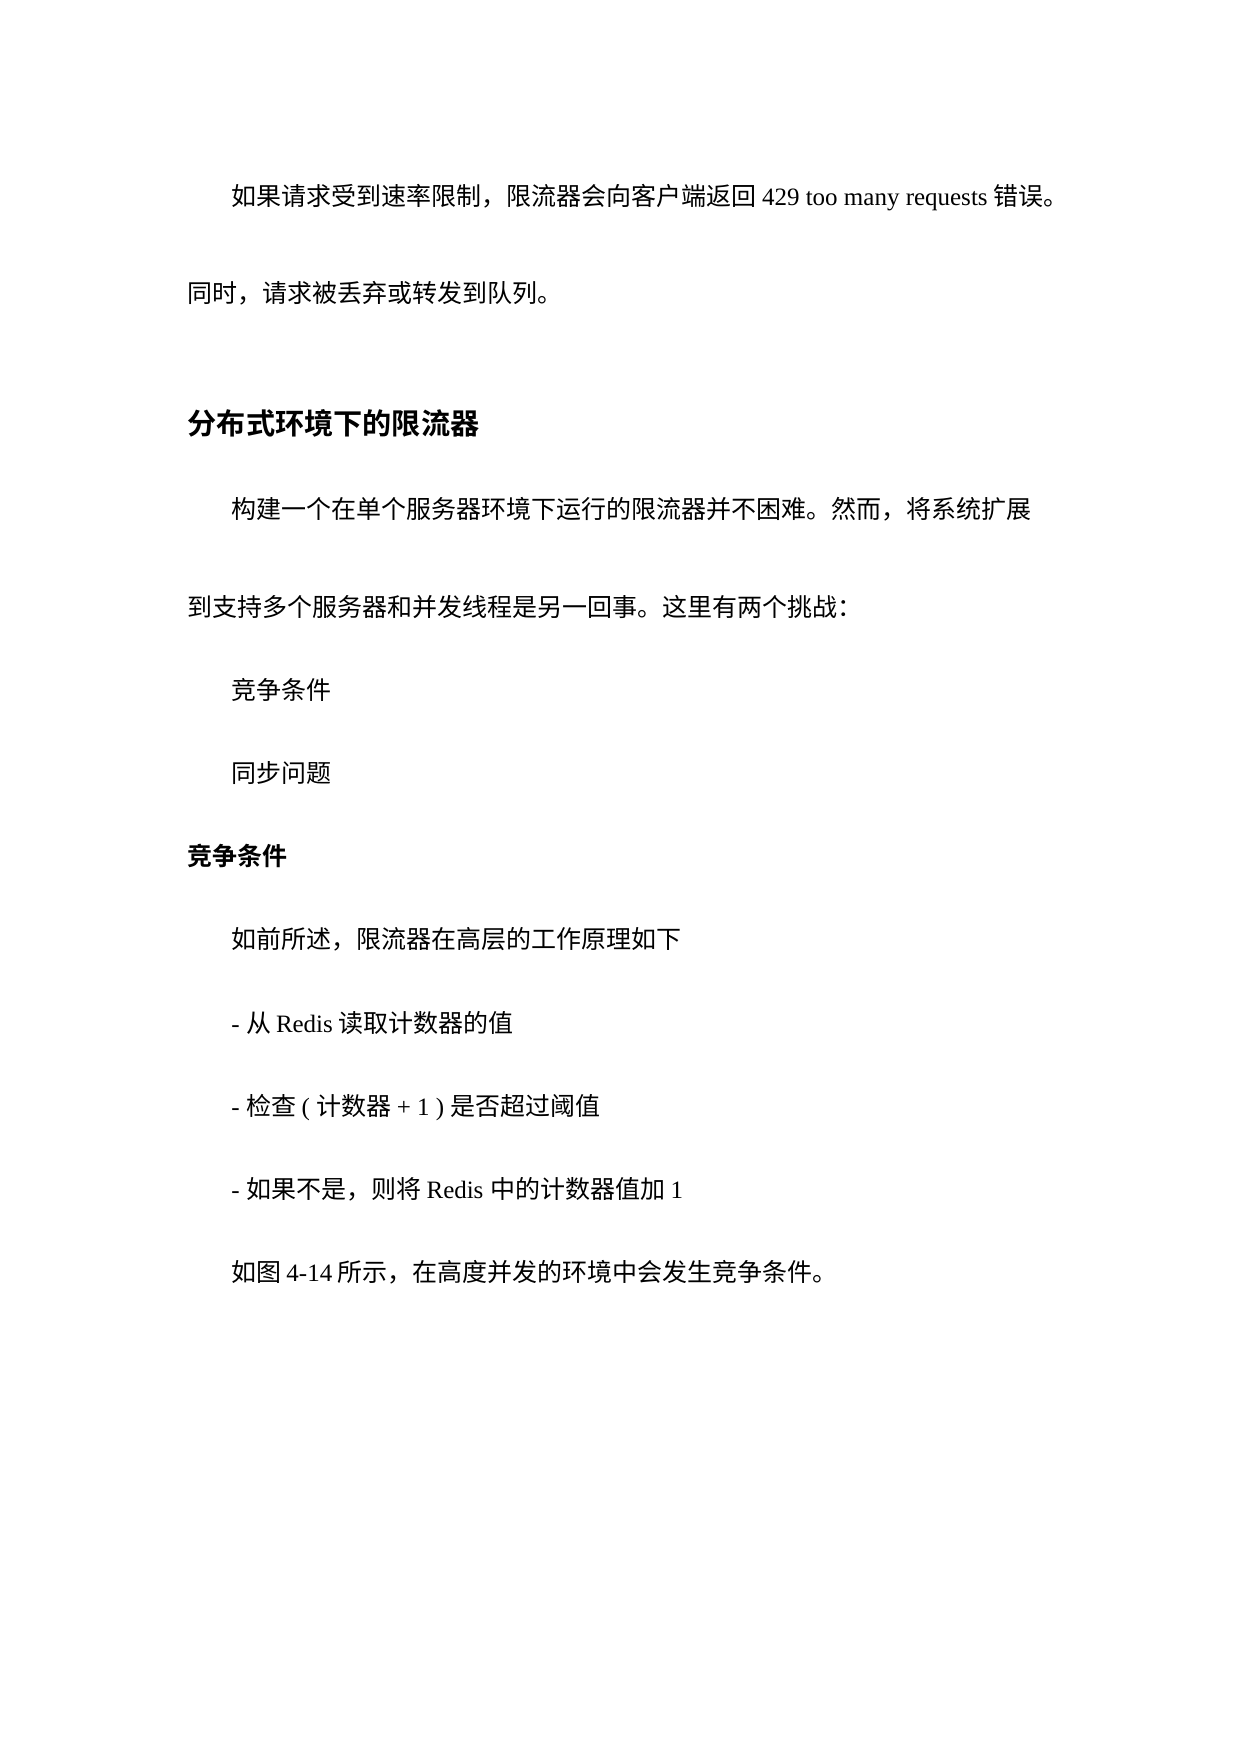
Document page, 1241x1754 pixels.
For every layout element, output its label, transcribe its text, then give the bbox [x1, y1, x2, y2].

subtitle 竞争条件 [187, 822, 1053, 887]
subtitle 分布式环境下的限流器 [187, 389, 1053, 454]
text 如图4-14所示，在高度并发的环境中会发生竞争条件。 [187, 1238, 1053, 1303]
text - 检查 ( 计数器 + 1 ) 是否超过阈值 [187, 1072, 1053, 1137]
text 如果请求受到速率限制，限流器会向客户端返回 429 too many requests 错误。同时，请求被丢弃或转发到队列。 [187, 162, 1053, 324]
text - 从Redis读取计数器的值 [187, 989, 1053, 1054]
text 竞争条件 [187, 656, 1053, 721]
text 如前所述，限流器在高层的工作原理如下 [187, 906, 1053, 971]
text 构建一个在单个服务器环境下运行的限流器并不困难。然而，将系统扩展到支持多个服务器和并发线程是另一回事。这里有两个挑战： [187, 476, 1053, 638]
text 同步问题 [187, 739, 1053, 804]
text - 如果不是，则将 Redis 中的计数器值加 1 [187, 1155, 1053, 1220]
